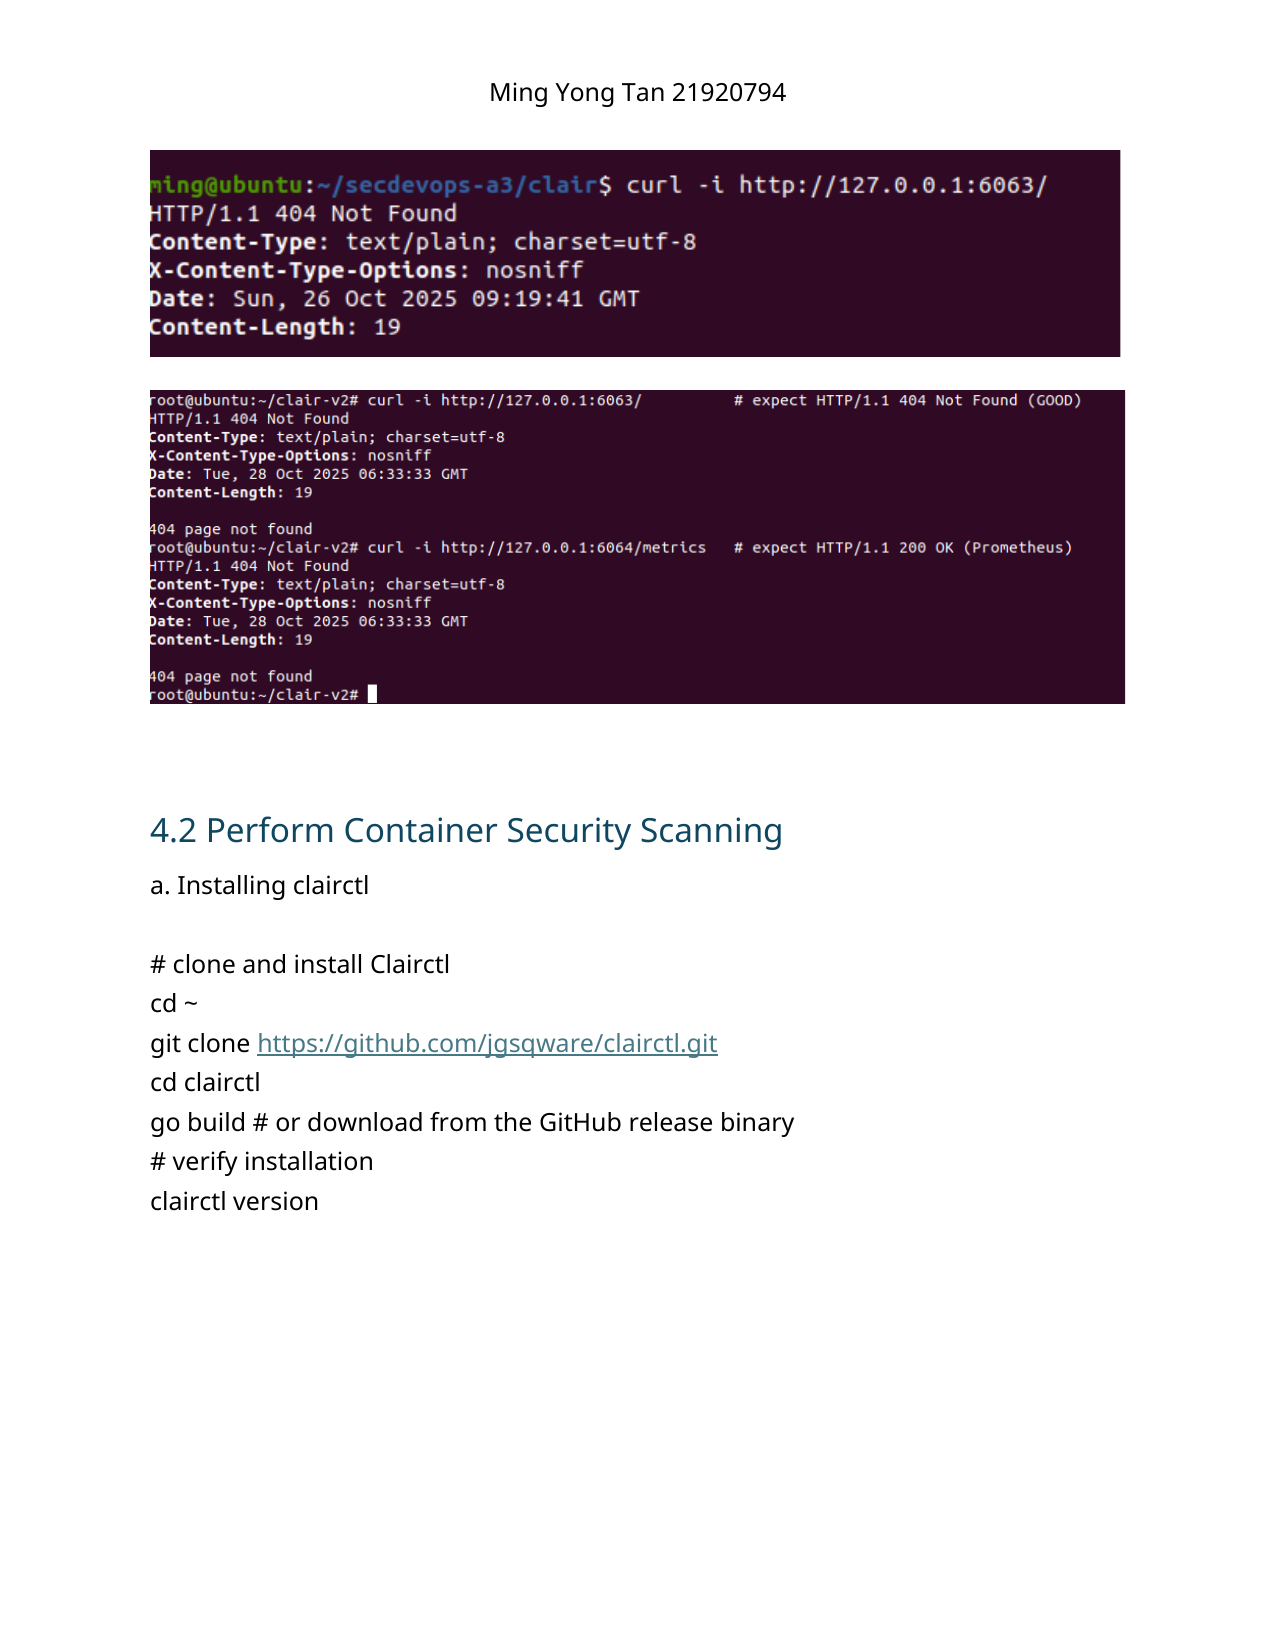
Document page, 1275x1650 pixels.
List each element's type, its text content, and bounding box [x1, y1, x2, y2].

picture [150, 150, 1121, 357]
picture [150, 390, 1125, 704]
text cd clairctl [150, 1065, 1125, 1099]
text clairctl version [150, 1183, 1125, 1217]
text # verify installation [150, 1144, 1125, 1178]
text git clone https://github.com/jgsqware/clairctl.git [150, 1025, 1125, 1059]
subtitle 4.2 Perform Container Security Scanning [150, 807, 1125, 852]
text # clone and install Clairctl [150, 946, 1125, 981]
text go build # or download from the GitHub release binary [150, 1104, 1125, 1138]
text a. Installing clairctl [150, 867, 1125, 902]
text cd ~ [150, 986, 1125, 1020]
